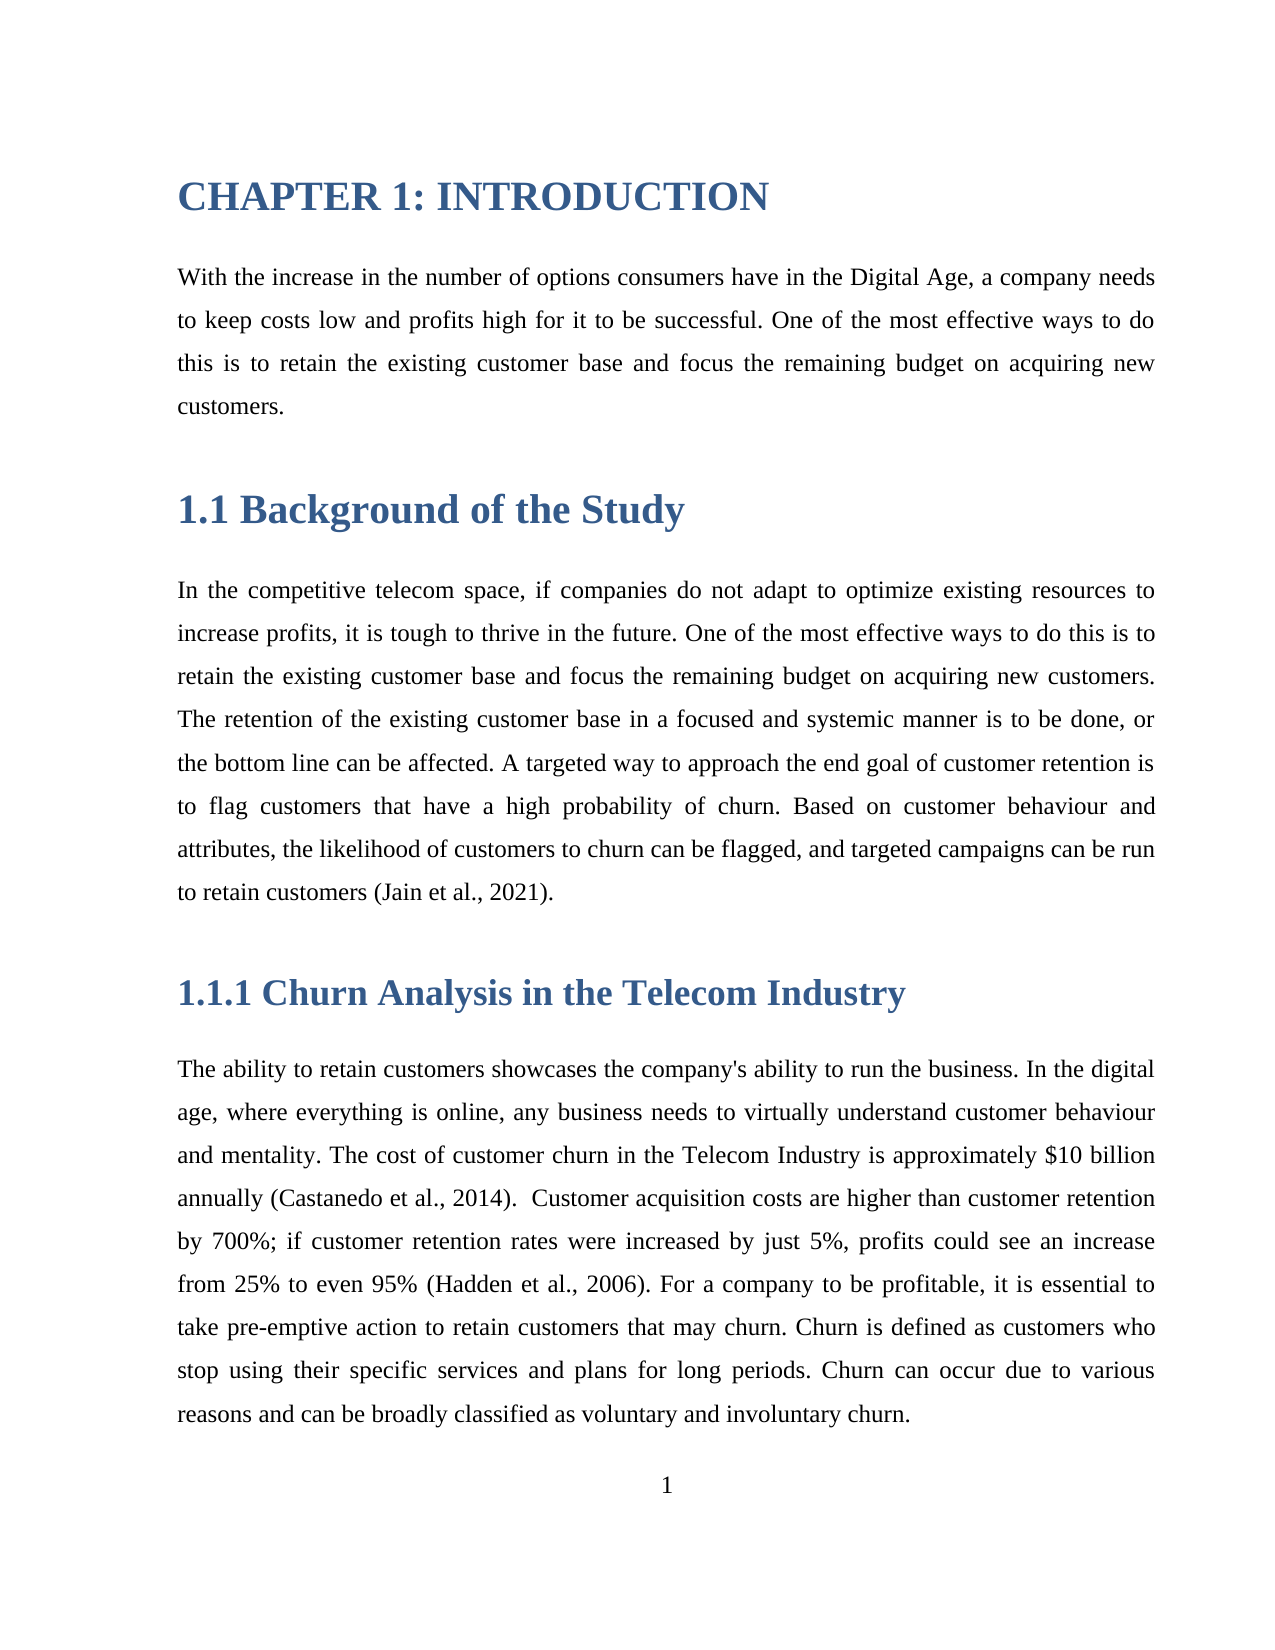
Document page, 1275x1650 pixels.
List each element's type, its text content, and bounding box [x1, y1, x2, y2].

text With the increase in the number of options consumers have in the Digital Age, a company needs to keep costs low and profits high for it to be successful. One of the most effective ways to do this is to retain the existing customer base and focus the remaining budget on acquiring new customers. [177, 262, 1156, 420]
text The ability to retain customers showcases the company's ability to run the business. In the digital age, where everything is online, any business needs to virtually understand customer behaviour and mentality. The cost of customer churn in the Telecom Industry is approximately $10 billion annually (Castanedo et al., 2014). Customer acquisition costs are higher than customer retention by 700%; if customer retention rates were increased by just 5%, profits could see an increase from 25% to even 95% (Hadden et al., 2006). For a company to be profitable, it is essential to take pre-emptive action to retain customers that may churn. Churn is defined as customers who stop using their specific services and plans for long periods. Churn can occur due to various reasons and can be broadly classified as voluntary and involuntary churn. [177, 1054, 1156, 1427]
subtitle 1.1 Background of the Study [177, 484, 1156, 532]
subtitle 1.1.1 Churn Analysis in the Telecom Industry [177, 970, 1156, 1013]
text In the competitive telecom space, if companies do not adapt to optimize existing resources to increase profits, it is tough to thrive in the future. One of the most effective ways to do this is to retain the existing customer base and focus the remaining budget on acquiring new customers. The retention of the existing customer base in a focused and systemic manner is to be done, or the bottom line can be affected. A targeted way to approach the end goal of customer retention is to flag customers that have a high probability of churn. Based on customer behaviour and attributes, the likelihood of customers to churn can be flagged, and targeted campaigns can be run to retain customers (Jain et al., 2021). [177, 575, 1156, 906]
subtitle CHAPTER 1: INTRODUCTION [139, 171, 1156, 219]
